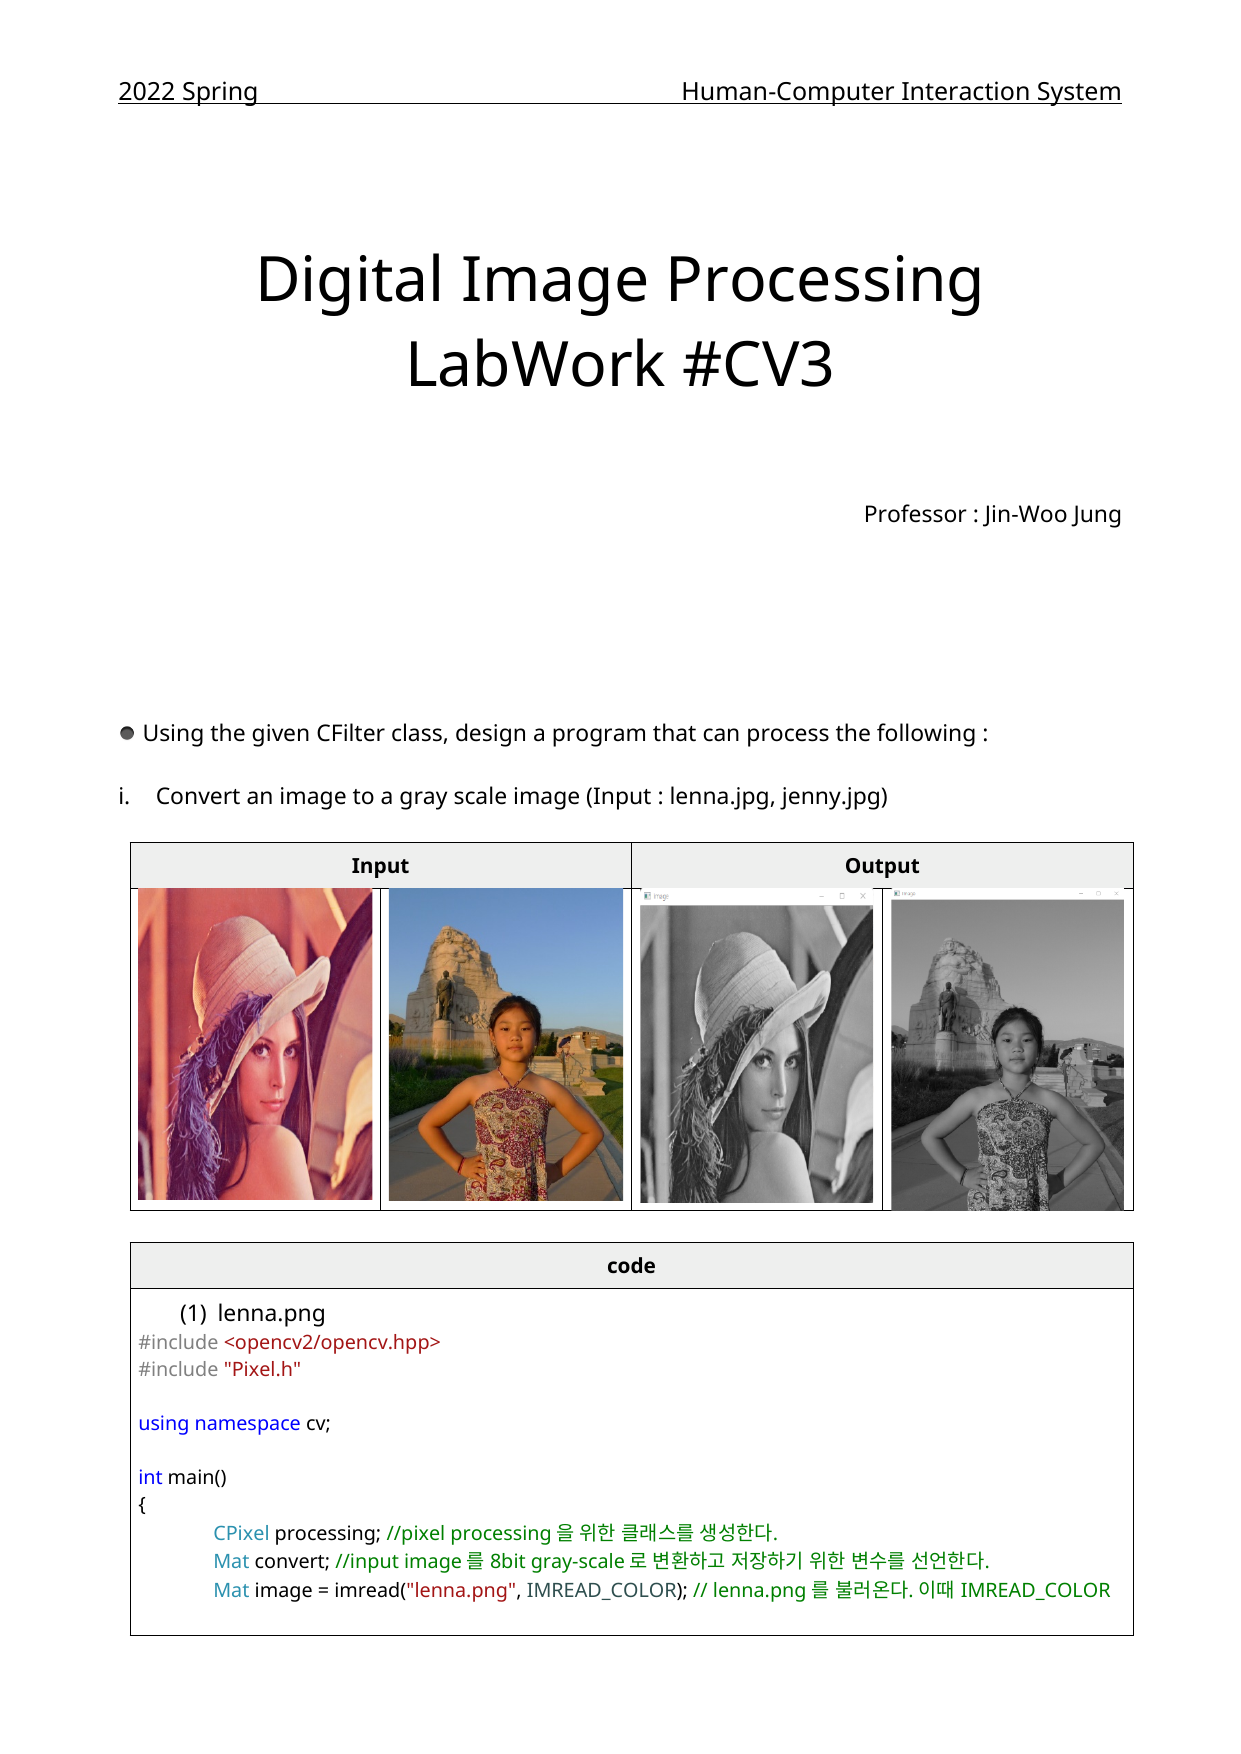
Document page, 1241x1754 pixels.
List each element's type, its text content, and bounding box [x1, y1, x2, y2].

table_cell [1124, 889, 1133, 1210]
table_cell [632, 889, 882, 1210]
picture [388, 888, 624, 1201]
list Using the given CFilter class, design a program that can process the following : [118, 717, 1122, 748]
table_header Output [632, 843, 1133, 888]
text Professor : Jin-Woo Jung [118, 498, 1122, 530]
picture [119, 725, 135, 742]
list Convert an image to a gray scale image (Input : lenna.jpg, jenny.jpg) [118, 780, 1122, 811]
table_cell [131, 889, 380, 1210]
picture [640, 888, 874, 1203]
table_cell [883, 889, 891, 1210]
table_cell [381, 889, 631, 1210]
picture [891, 888, 1124, 1211]
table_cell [131, 1289, 1133, 1635]
table_header Input [131, 843, 631, 888]
text LabWork #CV3 [118, 319, 1122, 405]
table_header code [131, 1243, 1133, 1288]
picture [138, 888, 373, 1200]
text Digital Image Processing [118, 234, 1122, 319]
